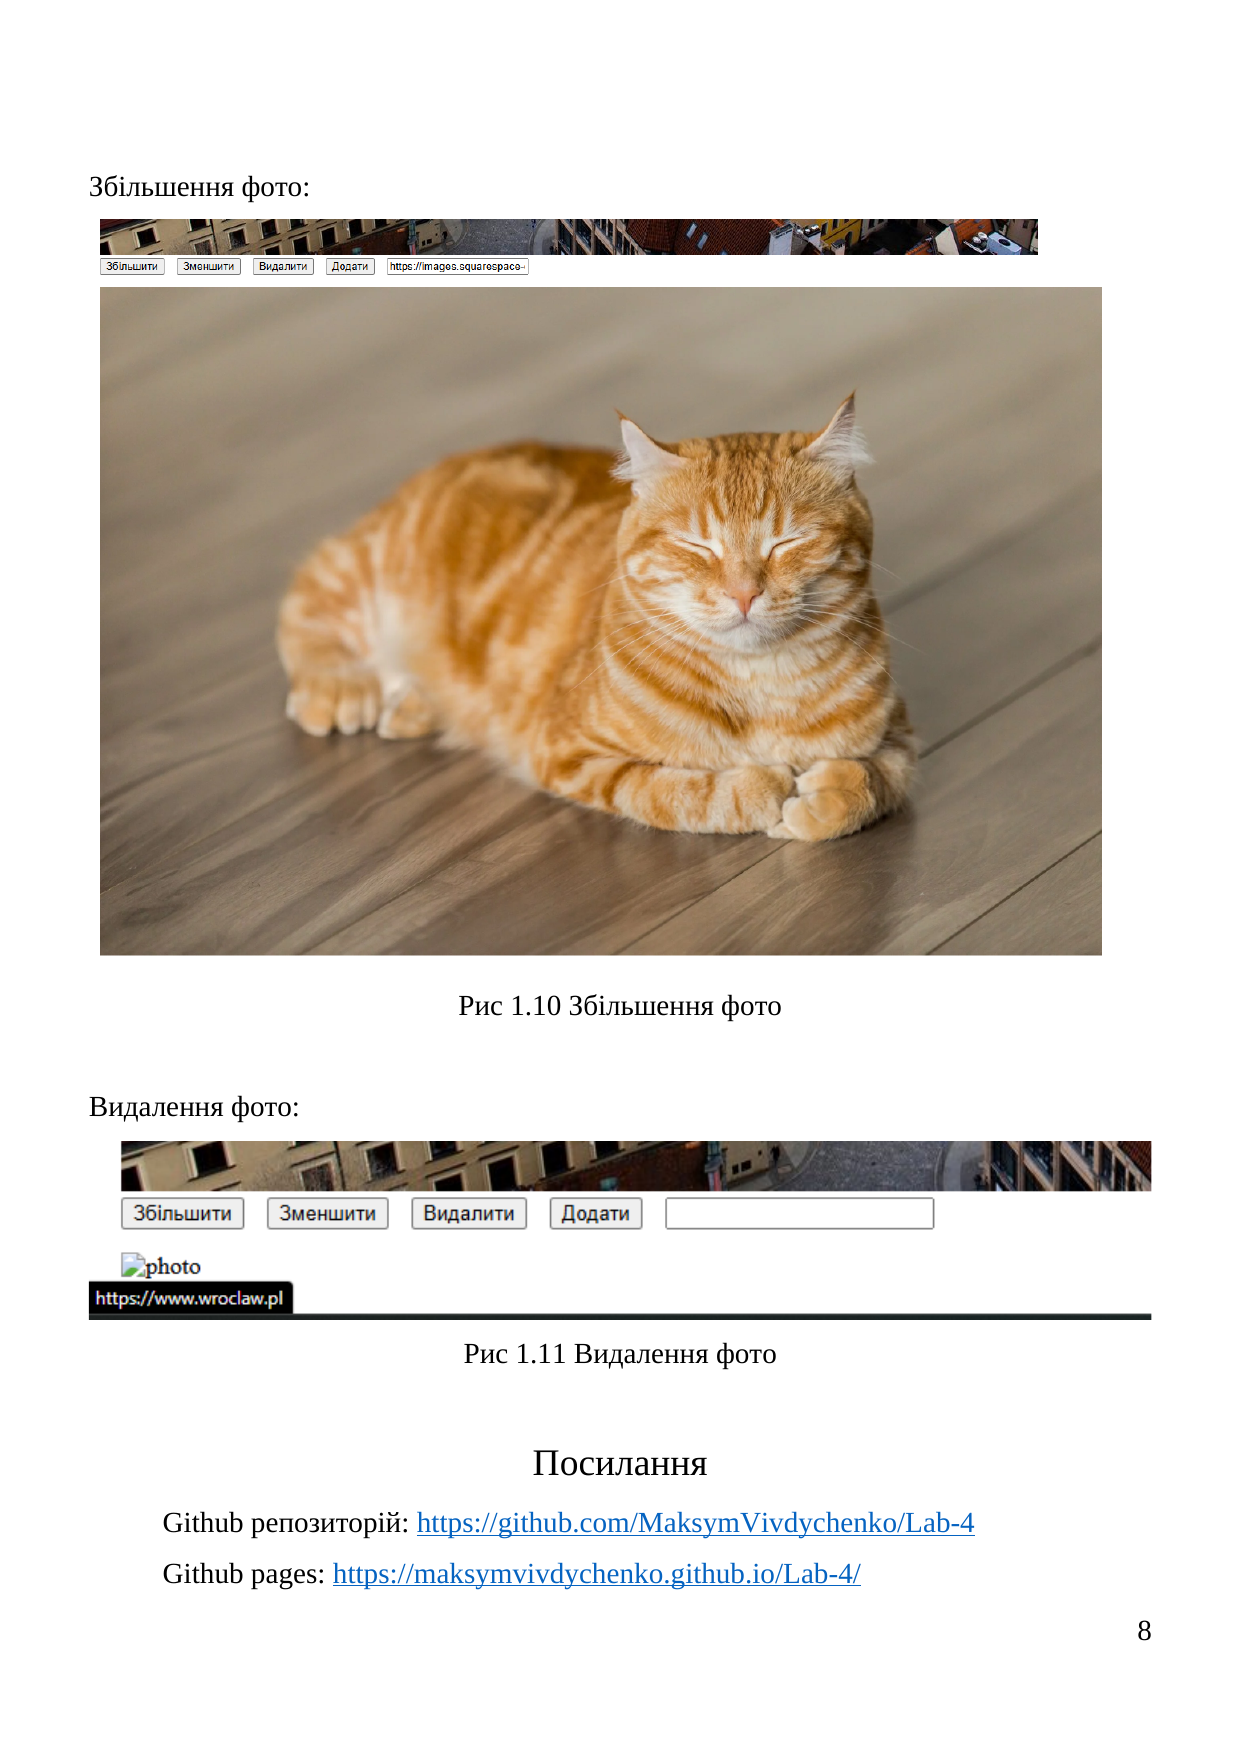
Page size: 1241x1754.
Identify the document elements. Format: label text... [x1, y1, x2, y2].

text Рис 1.11 Видалення фото [89, 1336, 1152, 1369]
text Видалення фото: [89, 1089, 1152, 1122]
text Github pages: https://maksymvivdychenko.github.io/Lab-4/ [89, 1556, 1152, 1589]
text Github репозиторій: https://github.com/MaksymVivdychenko/Lab-4 [89, 1506, 1152, 1539]
text Збільшення фото: [89, 169, 1152, 203]
text Рис 1.10 Збільшення фото [89, 988, 1152, 1022]
picture [88, 1141, 1152, 1320]
subtitle Посилання [89, 1441, 1152, 1484]
picture [88, 219, 1152, 972]
